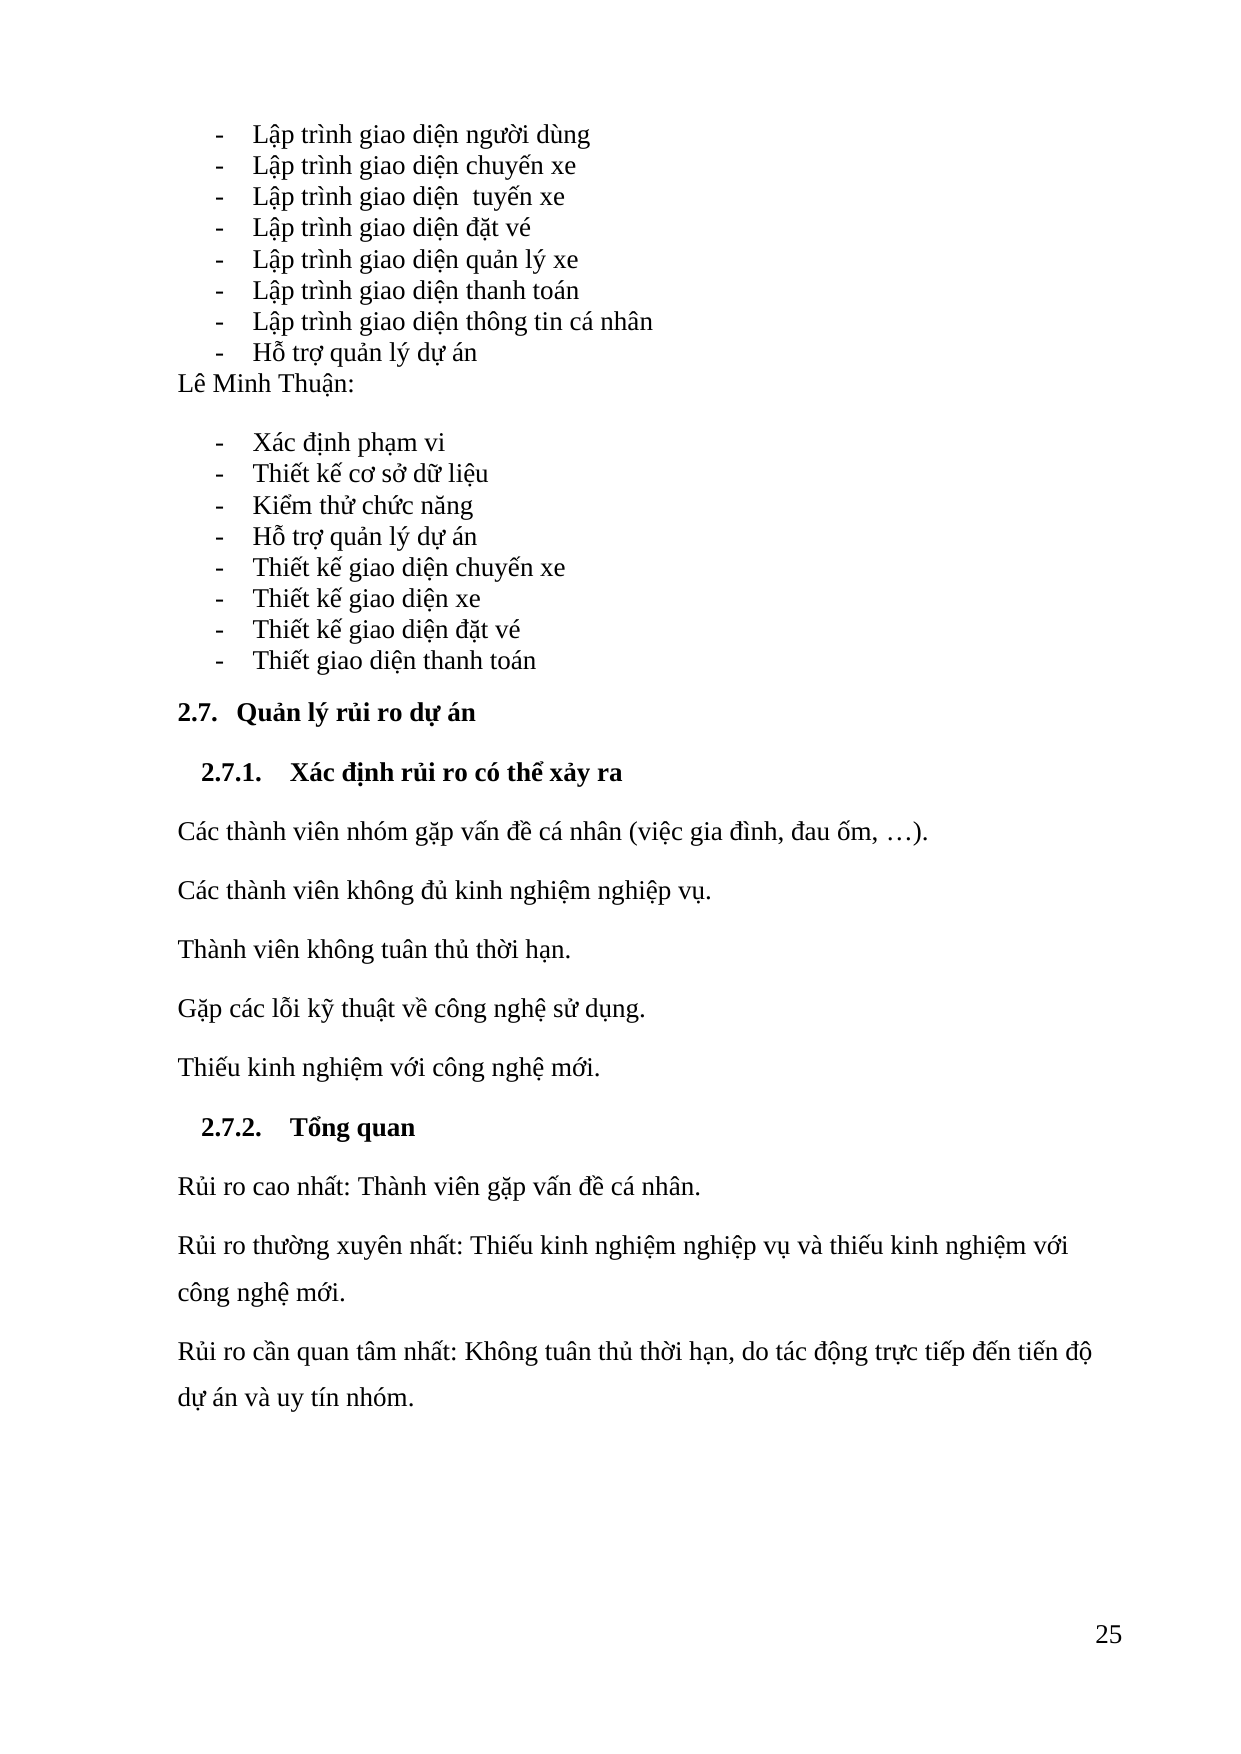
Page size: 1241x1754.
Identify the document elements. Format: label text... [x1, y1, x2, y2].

list Lập trình giao diện thanh toán [215, 274, 1122, 305]
list Lập trình giao diện đặt vé [215, 212, 1122, 243]
subtitle Quản lý rủi ro dự án [177, 696, 1122, 728]
list Lập trình giao diện thông tin cá nhân [215, 305, 1122, 336]
text Thành viên không tuân thủ thời hạn. [177, 933, 1122, 964]
list Lập trình giao diện chuyến xe [215, 149, 1122, 180]
list Lập trình giao diện tuyến xe [215, 180, 1122, 212]
text Rủi ro cao nhất: Thành viên gặp vấn đề cá nhân. [177, 1170, 1122, 1201]
list Thiết giao diện thanh toán [215, 644, 1122, 676]
text Rủi ro cần quan tâm nhất: Không tuân thủ thời hạn, do tác động trực tiếp đến tiến độ dự án và uy tín nhóm. [177, 1335, 1122, 1413]
list Thiết kế giao diện xe [215, 582, 1122, 613]
text Rủi ro thường xuyên nhất: Thiếu kinh nghiệm nghiệp vụ và thiếu kinh nghiệm với công nghệ mới. [177, 1229, 1122, 1307]
list Hỗ trợ quản lý dự án [215, 336, 1122, 367]
text Các thành viên không đủ kinh nghiệm nghiệp vụ. [177, 874, 1122, 905]
text Thiếu kinh nghiệm với công nghệ mới. [177, 1051, 1122, 1083]
list Thiết kế giao diện đặt vé [215, 613, 1122, 644]
text Gặp các lỗi kỹ thuật về công nghệ sử dụng. [177, 992, 1122, 1023]
subtitle Xác định rủi ro có thể xảy ra [201, 756, 1122, 787]
list Xác định phạm vi [215, 426, 1122, 458]
text Lê Minh Thuận: [177, 367, 1122, 398]
list Lập trình giao diện người dùng [215, 118, 1122, 149]
subtitle Tổng quan [201, 1111, 1122, 1142]
list Lập trình giao diện quản lý xe [215, 243, 1122, 274]
list Thiết kế giao diện chuyến xe [215, 551, 1122, 582]
list Kiểm thử chức năng [215, 489, 1122, 520]
list Thiết kế cơ sở dữ liệu [215, 458, 1122, 489]
list Hỗ trợ quản lý dự án [215, 520, 1122, 551]
text Các thành viên nhóm gặp vấn đề cá nhân (việc gia đình, đau ốm, …). [177, 815, 1122, 846]
